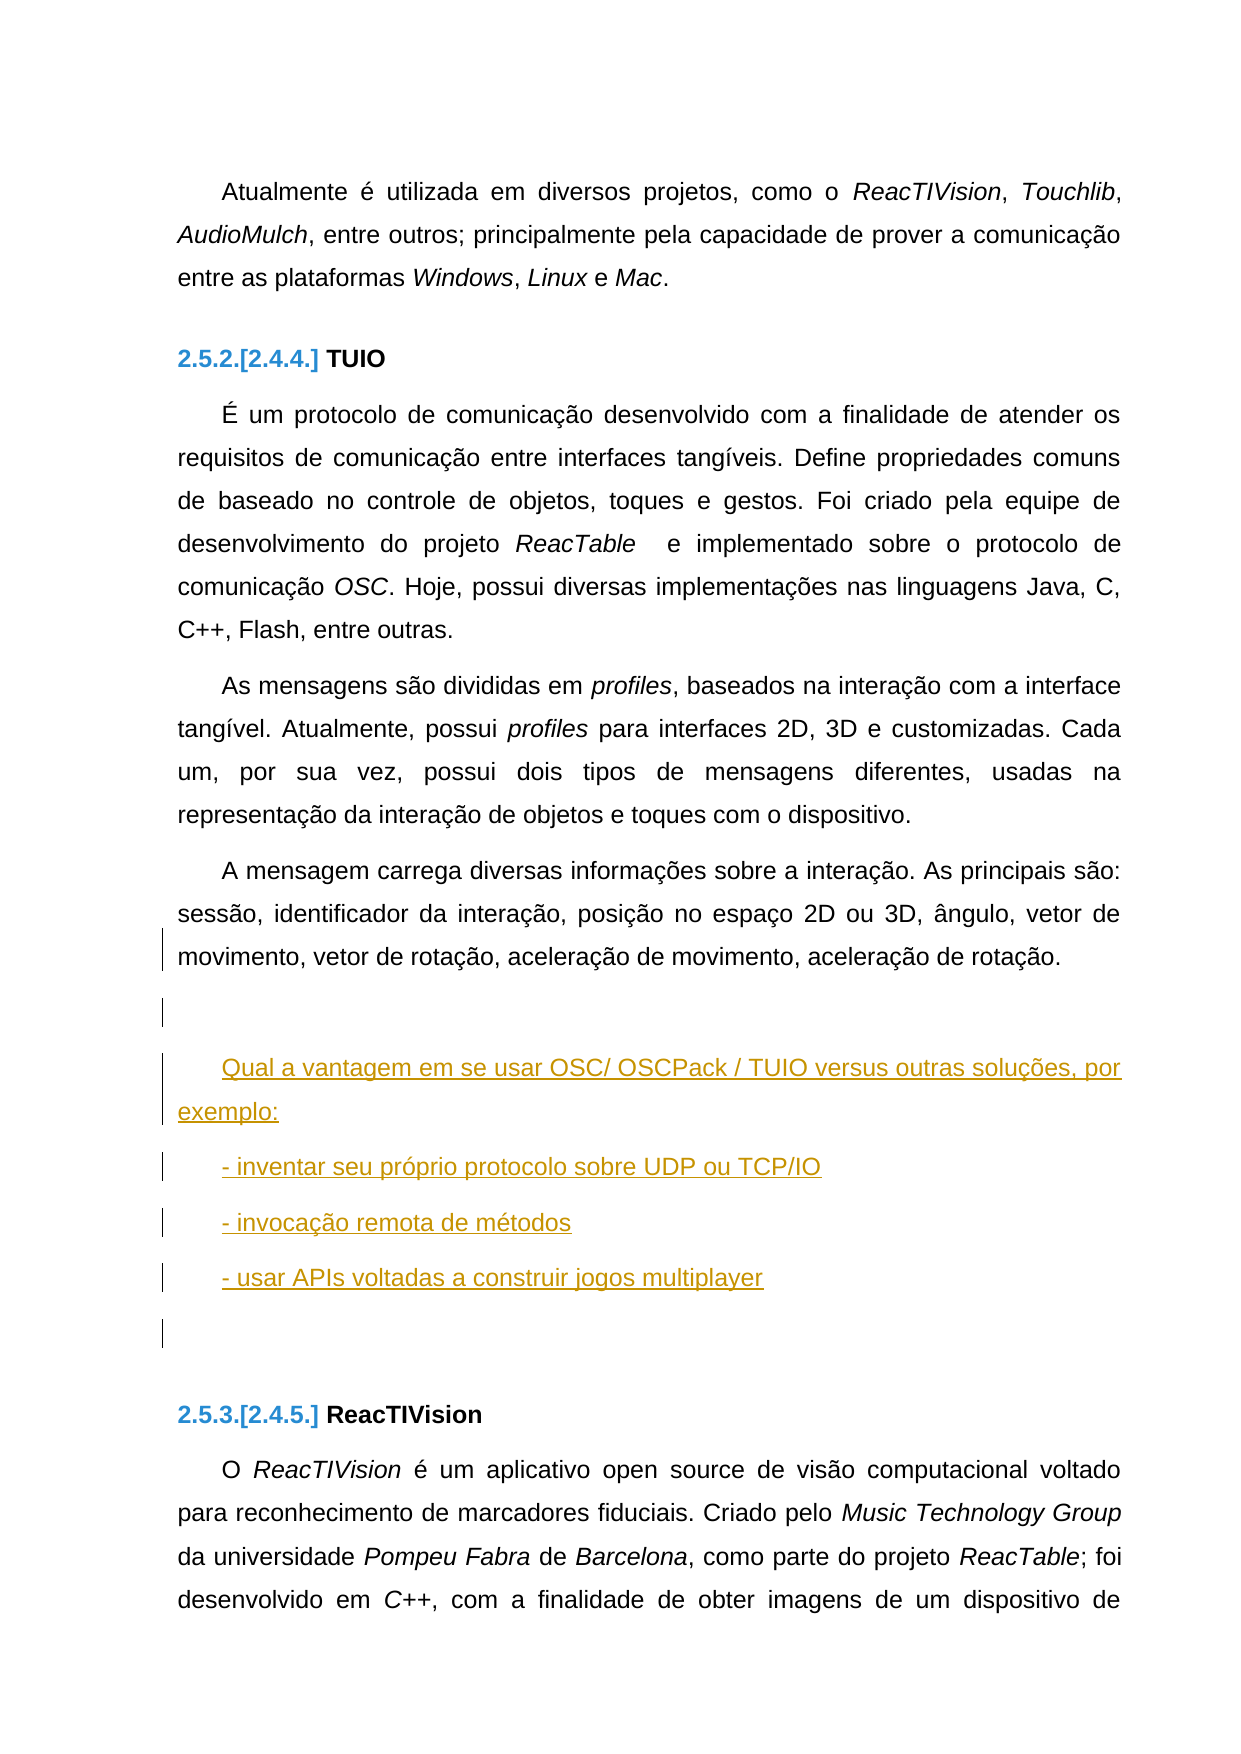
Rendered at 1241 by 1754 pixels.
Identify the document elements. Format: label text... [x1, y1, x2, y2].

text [177, 1455, 1122, 1613]
text Atualmente é utilizada em diversos projetos, como o ReacTIVision, Touchlib, AudioMulch, entre outros; principalmente pela capacidade de prover a comunicação entre as plataformas Windows, Linux e Mac. [177, 177, 1122, 292]
subtitle TUIO [177, 344, 1122, 373]
text As mensagens são divididas em profiles, baseados na interação com a interface tangível. Atualmente, possui profiles para interfaces 2D, 3D e customizadas. Cada um, por sua vez, possui dois tipos de mensagens diferentes, usadas na representação da interação de objetos e toques com o dispositivo. [177, 671, 1122, 829]
subtitle ReacTIVision [177, 1400, 1122, 1428]
text É um protocolo de comunicação desenvolvido com a finalidade de atender os requisitos de comunicação entre interfaces tangíveis. Define propriedades comuns de baseado no controle de objetos, toques e gestos. Foi criado pela equipe de desenvolvimento do projeto ReacTable e implementado sobre o protocolo de comunicação OSC. Hoje, possui diversas implementações nas linguagens Java, C, C++, Flash, entre outras. [177, 400, 1122, 644]
text A mensagem carrega diversas informações sobre a interação. As principais são: sessão, identificador da interação, posição no espaço 2D ou 3D, ângulo, vetor de movimento, vetor de rotação, aceleração de movimento, aceleração de rotação. [177, 856, 1122, 971]
